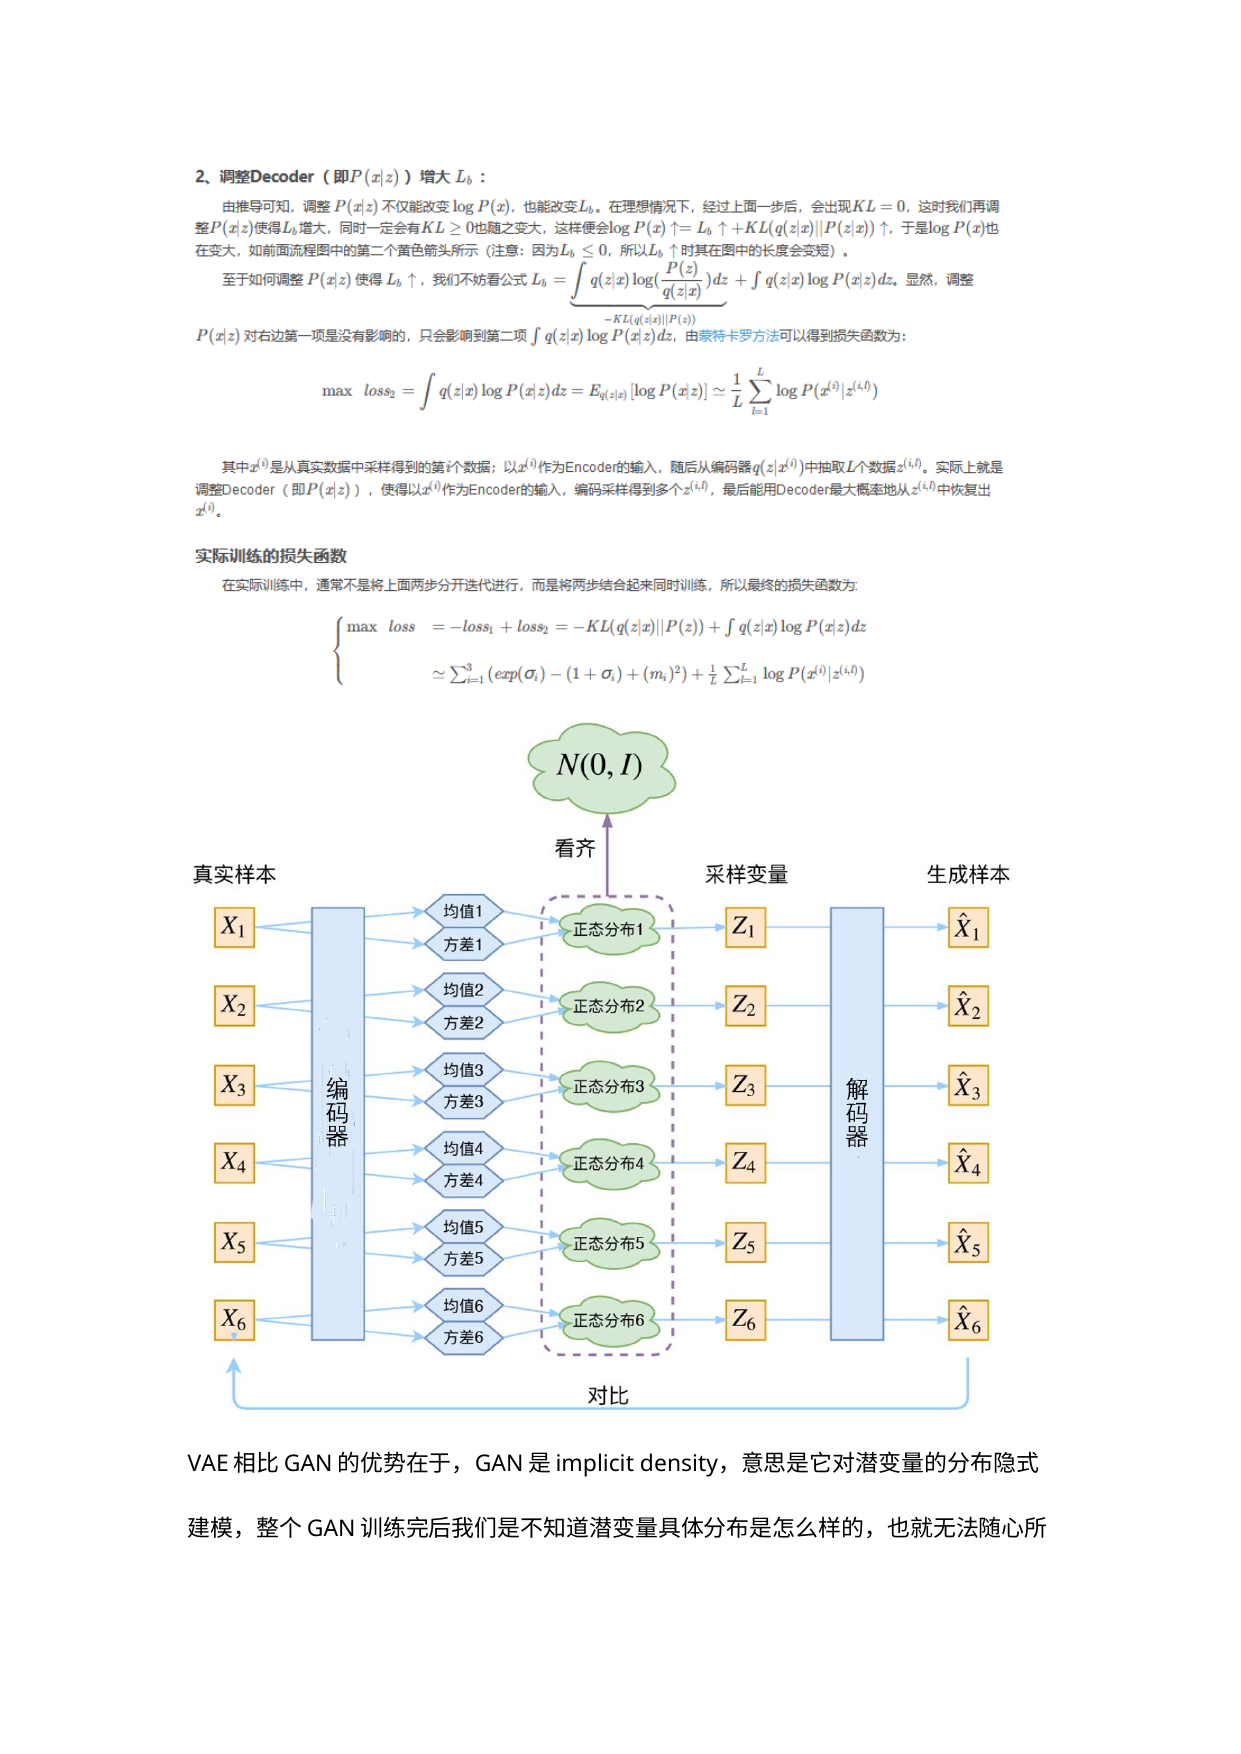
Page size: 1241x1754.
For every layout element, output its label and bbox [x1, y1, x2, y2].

picture [187, 716, 1013, 1428]
picture [187, 162, 1013, 708]
text [187, 714, 1053, 1559]
